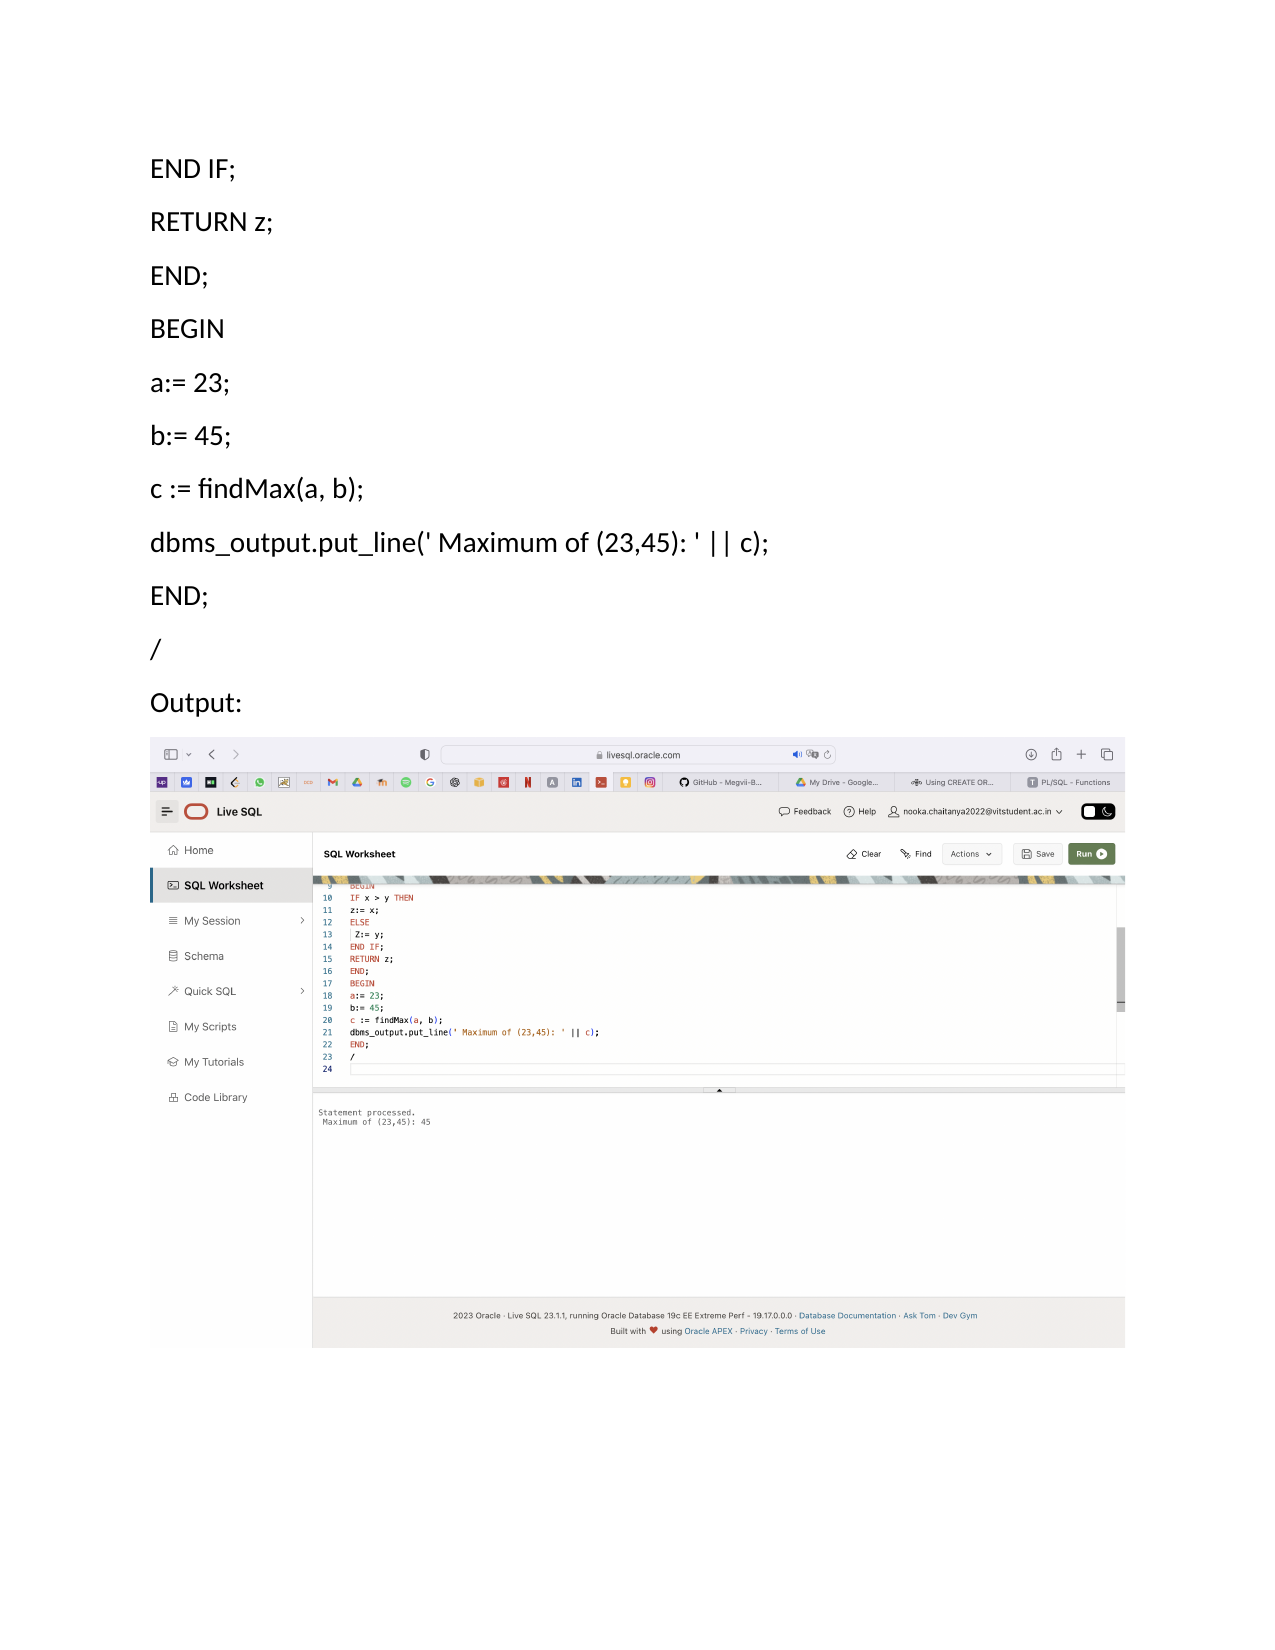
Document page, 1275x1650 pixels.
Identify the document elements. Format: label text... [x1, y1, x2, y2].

text RETURN z; [150, 203, 1125, 239]
text b:= 45; [150, 417, 1125, 453]
text END; [150, 577, 1125, 613]
text / [150, 631, 1125, 667]
text END; [150, 257, 1125, 292]
text BEGIN [150, 310, 1125, 346]
picture [150, 737, 1125, 1348]
text a:= 23; [150, 364, 1125, 399]
text END IF; [150, 150, 1125, 186]
text dbms_output.put_line(' Maximum of (23,45): ' || c); [150, 524, 1125, 560]
text c := findMax(a, b); [150, 471, 1125, 506]
text Output: [150, 684, 1125, 720]
